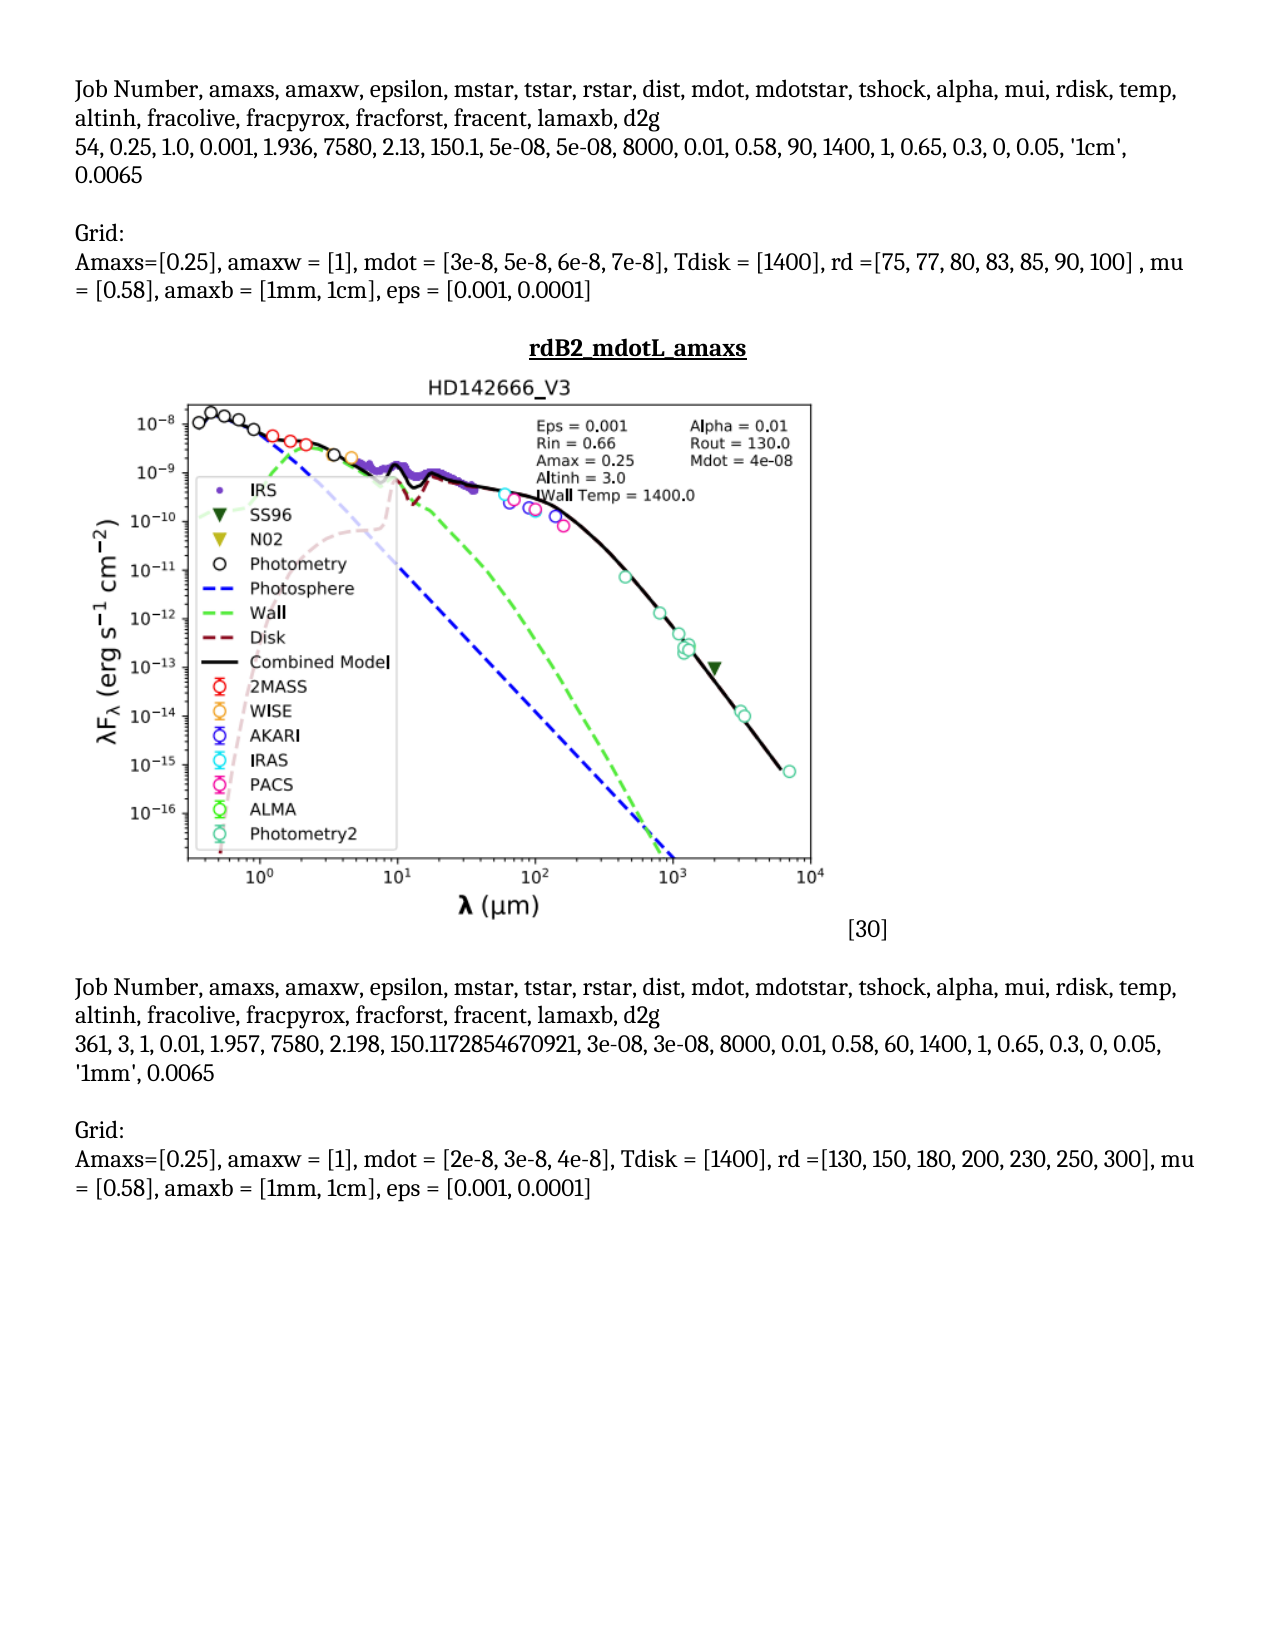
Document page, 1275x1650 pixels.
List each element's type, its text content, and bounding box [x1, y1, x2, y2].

text Job Number, amaxs, amaxw, epsilon, mstar, tstar, rstar, dist, mdot, mdotstar, tshock, alpha, mui, rdisk, temp, altinh, fracolive, fracpyrox, fracforst, fracent, lamaxb, d2g [75, 972, 1200, 1030]
text Amaxs=[0.25], amaxw = [1], mdot = [2e-8, 3e-8, 4e-8], Tdisk = [1400], rd =[130, 150, 180, 200, 230, 250, 300], mu = [0.58], amaxb = [1mm, 1cm], eps = [0.001, 0.0001] [75, 1145, 1200, 1202]
text [30] [75, 362, 1200, 944]
text 54, 0.25, 1.0, 0.001, 1.936, 7580, 2.13, 150.1, 5e-08, 5e-08, 8000, 0.01, 0.58, 90, 1400, 1, 0.65, 0.3, 0, 0.05, '1cm', 0.0065 [75, 132, 1200, 190]
text 361, 3, 1, 0.01, 1.957, 7580, 2.198, 150.1172854670921, 3e-08, 3e-08, 8000, 0.01, 0.58, 60, 1400, 1, 0.65, 0.3, 0, 0.05, '1mm', 0.0065 [75, 1030, 1200, 1087]
text rdB2_mdotL_amaxs [75, 334, 1200, 362]
text Grid: [75, 219, 1200, 247]
text Amaxs=[0.25], amaxw = [1], mdot = [3e-8, 5e-8, 6e-8, 7e-8], Tdisk = [1400], rd =[75, 77, 80, 83, 85, 90, 100] , mu = [0.58], amaxb = [1mm, 1cm], eps = [0.001, 0.0001] [75, 247, 1200, 305]
text Job Number, amaxs, amaxw, epsilon, mstar, tstar, rstar, dist, mdot, mdotstar, tshock, alpha, mui, rdisk, temp, altinh, fracolive, fracpyrox, fracforst, fracent, lamaxb, d2g [75, 75, 1200, 132]
text Grid: [75, 1116, 1200, 1145]
